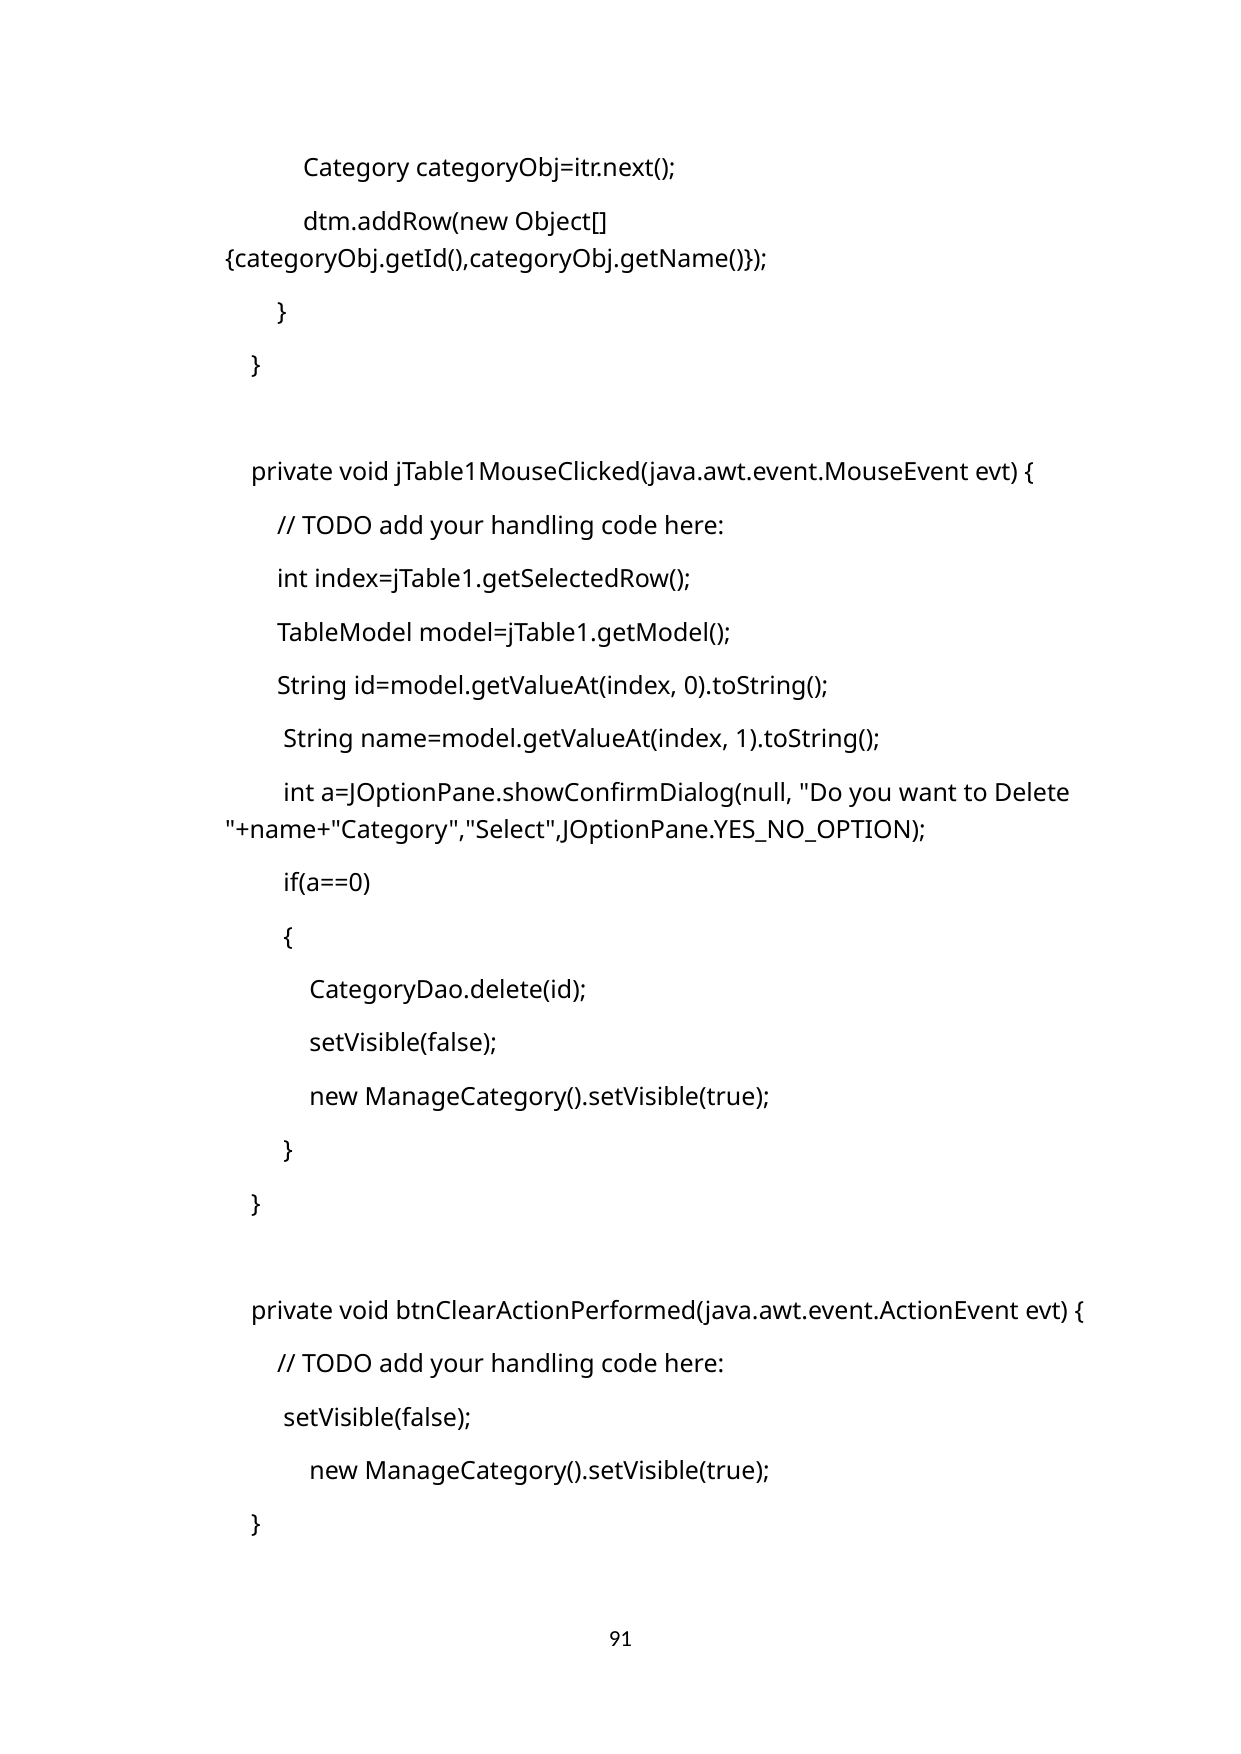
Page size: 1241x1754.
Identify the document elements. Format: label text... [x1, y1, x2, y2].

text // TODO add your handling code here: [225, 1346, 1090, 1380]
text setVisible(false); [225, 1399, 1090, 1433]
text String id=model.getValueAt(index, 0).toString(); [225, 668, 1090, 702]
text setVisible(false); [225, 1025, 1090, 1059]
text TableModel model=jTable1.getModel(); [225, 614, 1090, 648]
text new ManageCategory().setVisible(true); [225, 1078, 1090, 1113]
text if(a==0) [225, 865, 1090, 899]
text CategoryDao.delete(id); [225, 972, 1090, 1006]
text int index=jTable1.getSelectedRow(); [225, 561, 1090, 595]
text } [225, 1506, 1090, 1540]
text dtm.addRow(new Object[] {categoryObj.getId(),categoryObj.getName()}); [225, 203, 1090, 274]
text Category categoryObj=itr.next(); [225, 150, 1090, 184]
text } [225, 1185, 1090, 1219]
text int a=JOptionPane.showConfirmDialog(null, "Do you want to Delete "+name+"Category","Select",JOptionPane.YES_NO_OPTION); [225, 774, 1090, 845]
text } [225, 1132, 1090, 1166]
text private void btnClearActionPerformed(java.awt.event.ActionEvent evt) { [225, 1292, 1090, 1326]
text } [225, 347, 1090, 381]
text } [225, 294, 1090, 328]
text private void jTable1MouseClicked(java.awt.event.MouseEvent evt) { [225, 454, 1090, 488]
text new ManageCategory().setVisible(true); [225, 1453, 1090, 1487]
text String name=model.getValueAt(index, 1).toString(); [225, 721, 1090, 755]
text // TODO add your handling code here: [225, 507, 1090, 541]
text { [225, 918, 1090, 952]
